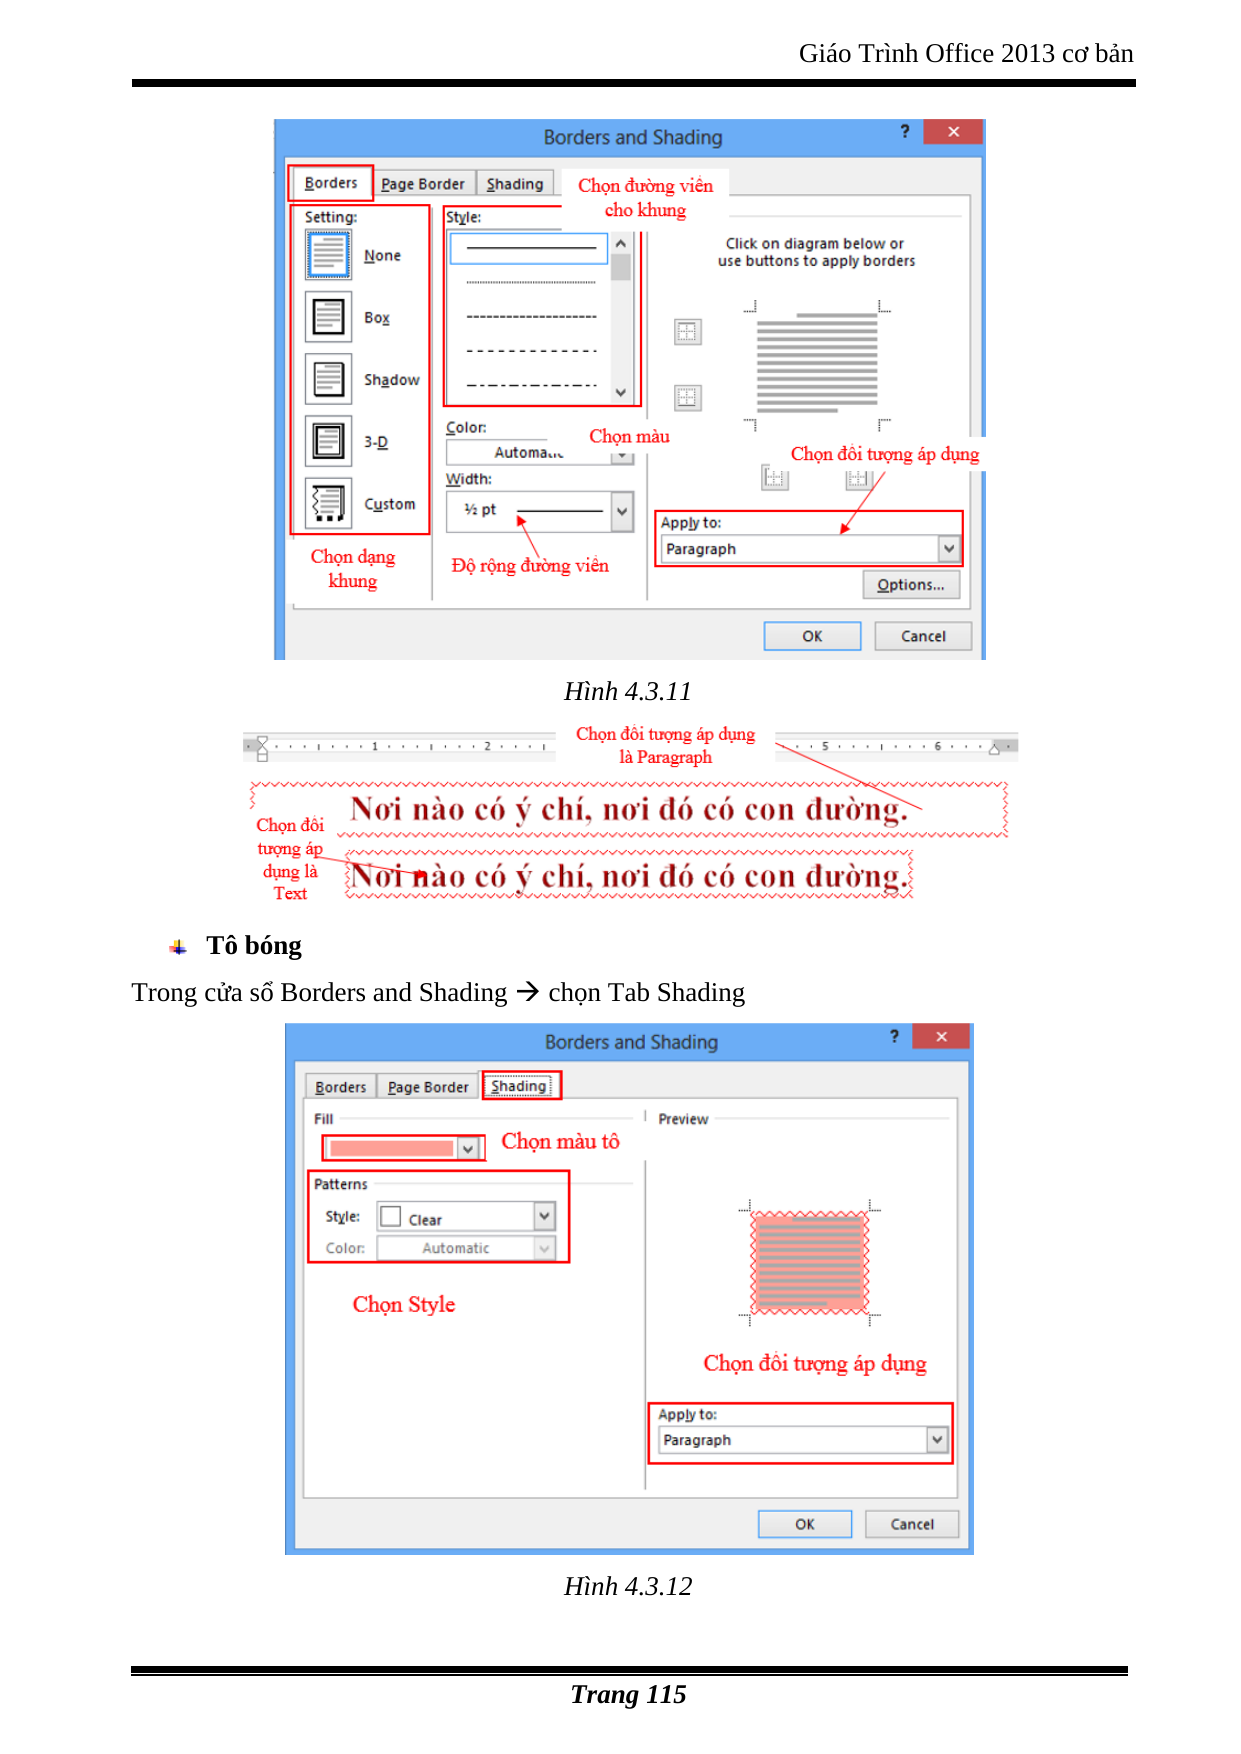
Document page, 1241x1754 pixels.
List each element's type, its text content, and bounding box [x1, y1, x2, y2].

picture [273, 118, 986, 660]
picture [169, 938, 187, 955]
list Tô bóng [169, 929, 1128, 961]
text Hình 4.3.12 [131, 1570, 1128, 1601]
text Trong cửa sổ Borders and Shading chọn Tab Shading [131, 976, 1128, 1007]
picture [285, 1023, 974, 1555]
text Hình 4.3.11 [131, 675, 1128, 706]
picture [240, 721, 1019, 914]
